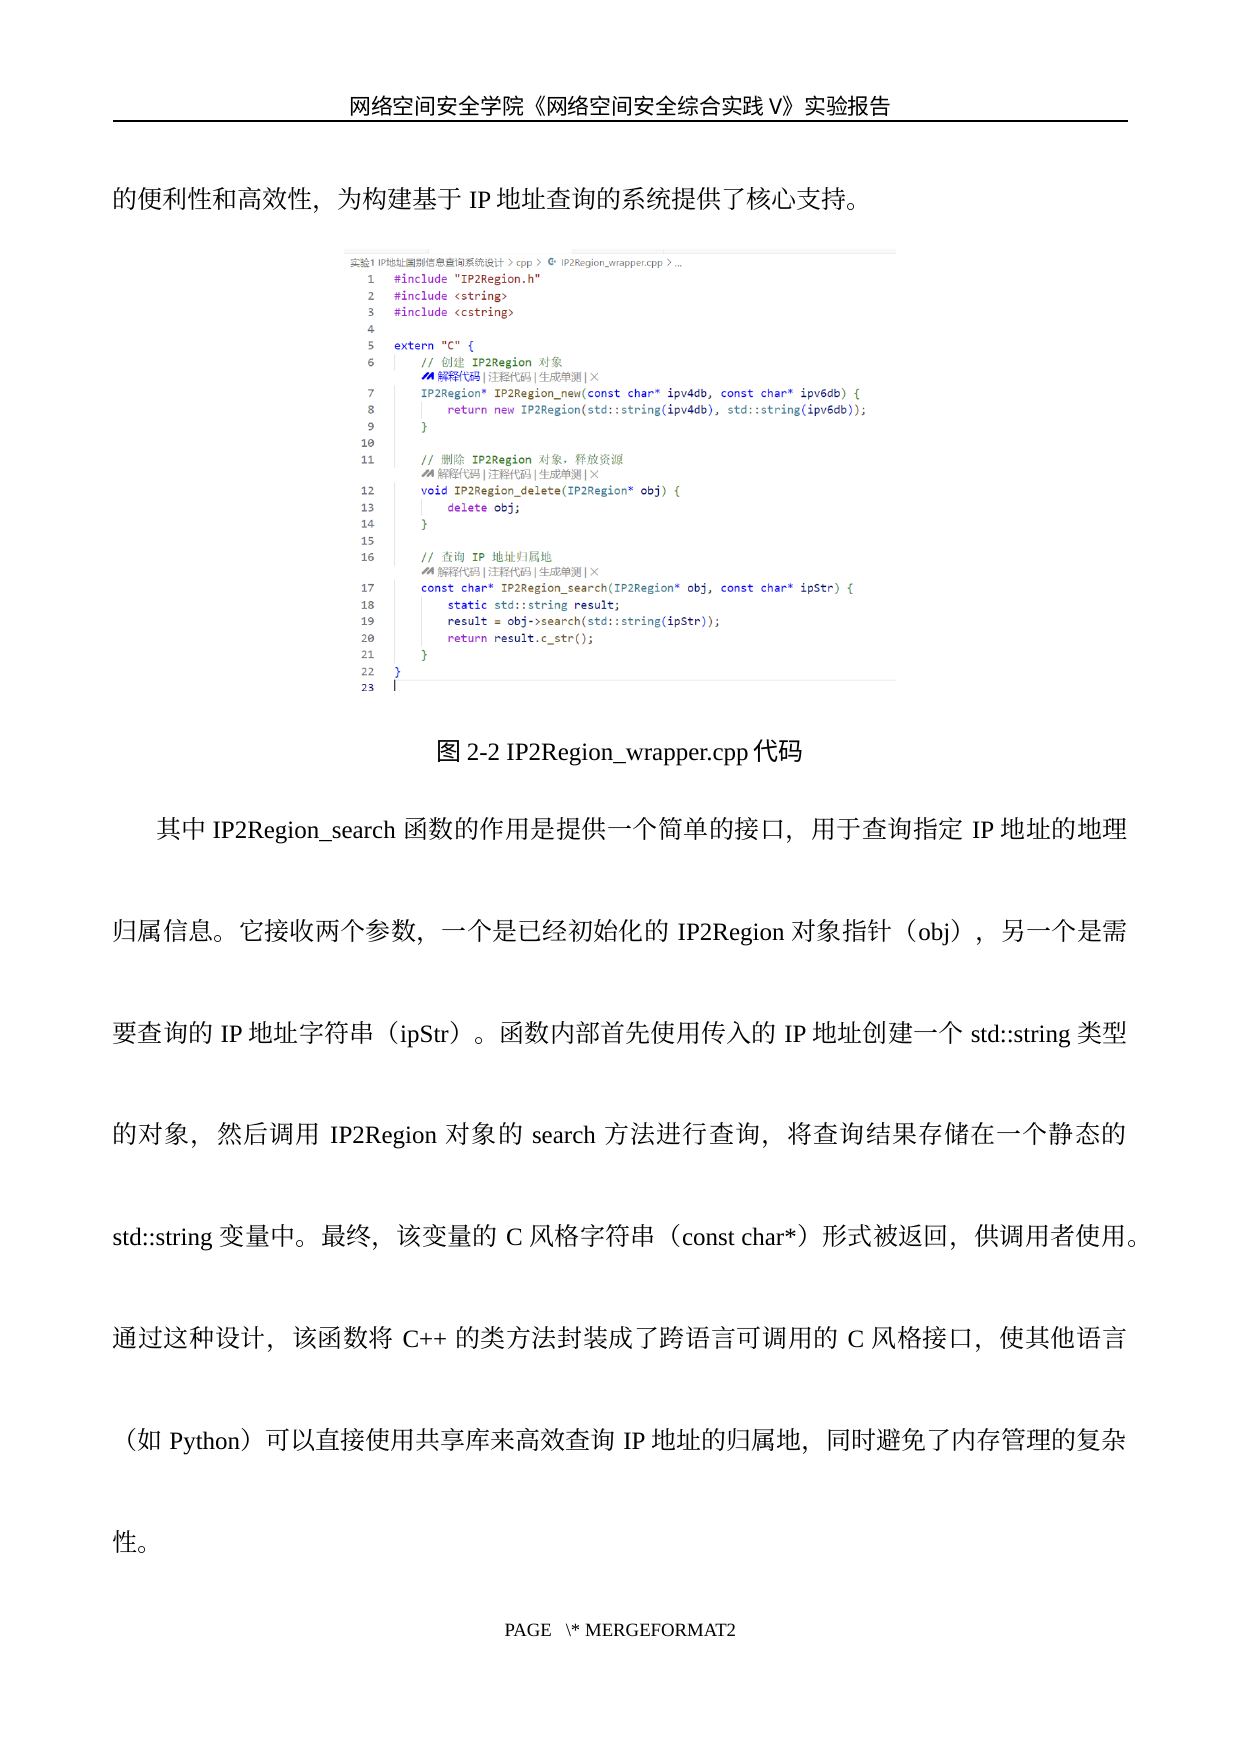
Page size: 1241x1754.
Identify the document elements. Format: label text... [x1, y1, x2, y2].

text 图2-2 IP2Region_wrapper.cpp代码 [112, 716, 1128, 783]
text 其中IP2Region_search 函数的作用是提供一个简单的接口，用于查询指定 IP 地址的地理归属信息。它接收两个参数，一个是已经初始化的 IP2Region 对象指针（obj），另一个是需要查询的 IP 地址字符串（ipStr）。函数内部首先使用传入的 IP 地址创建一个 std::string 类型的对象，然后调用 IP2Region 对象的 search 方法进行查询，将查询结果存储在一个静态的 std::string 变量中。最终，该变量的 C 风格字符串（const char*）形式被返回，供调用者使用。通过这种设计，该函数将 C++ 的类方法封装成了跨语言可调用的 C 风格接口，使其他语言（如 Python）可以直接使用共享库来高效查询 IP 地址的归属地，同时避免了内存管理的复杂性。 [112, 794, 1128, 1575]
picture [343, 249, 897, 691]
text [112, 164, 1128, 232]
